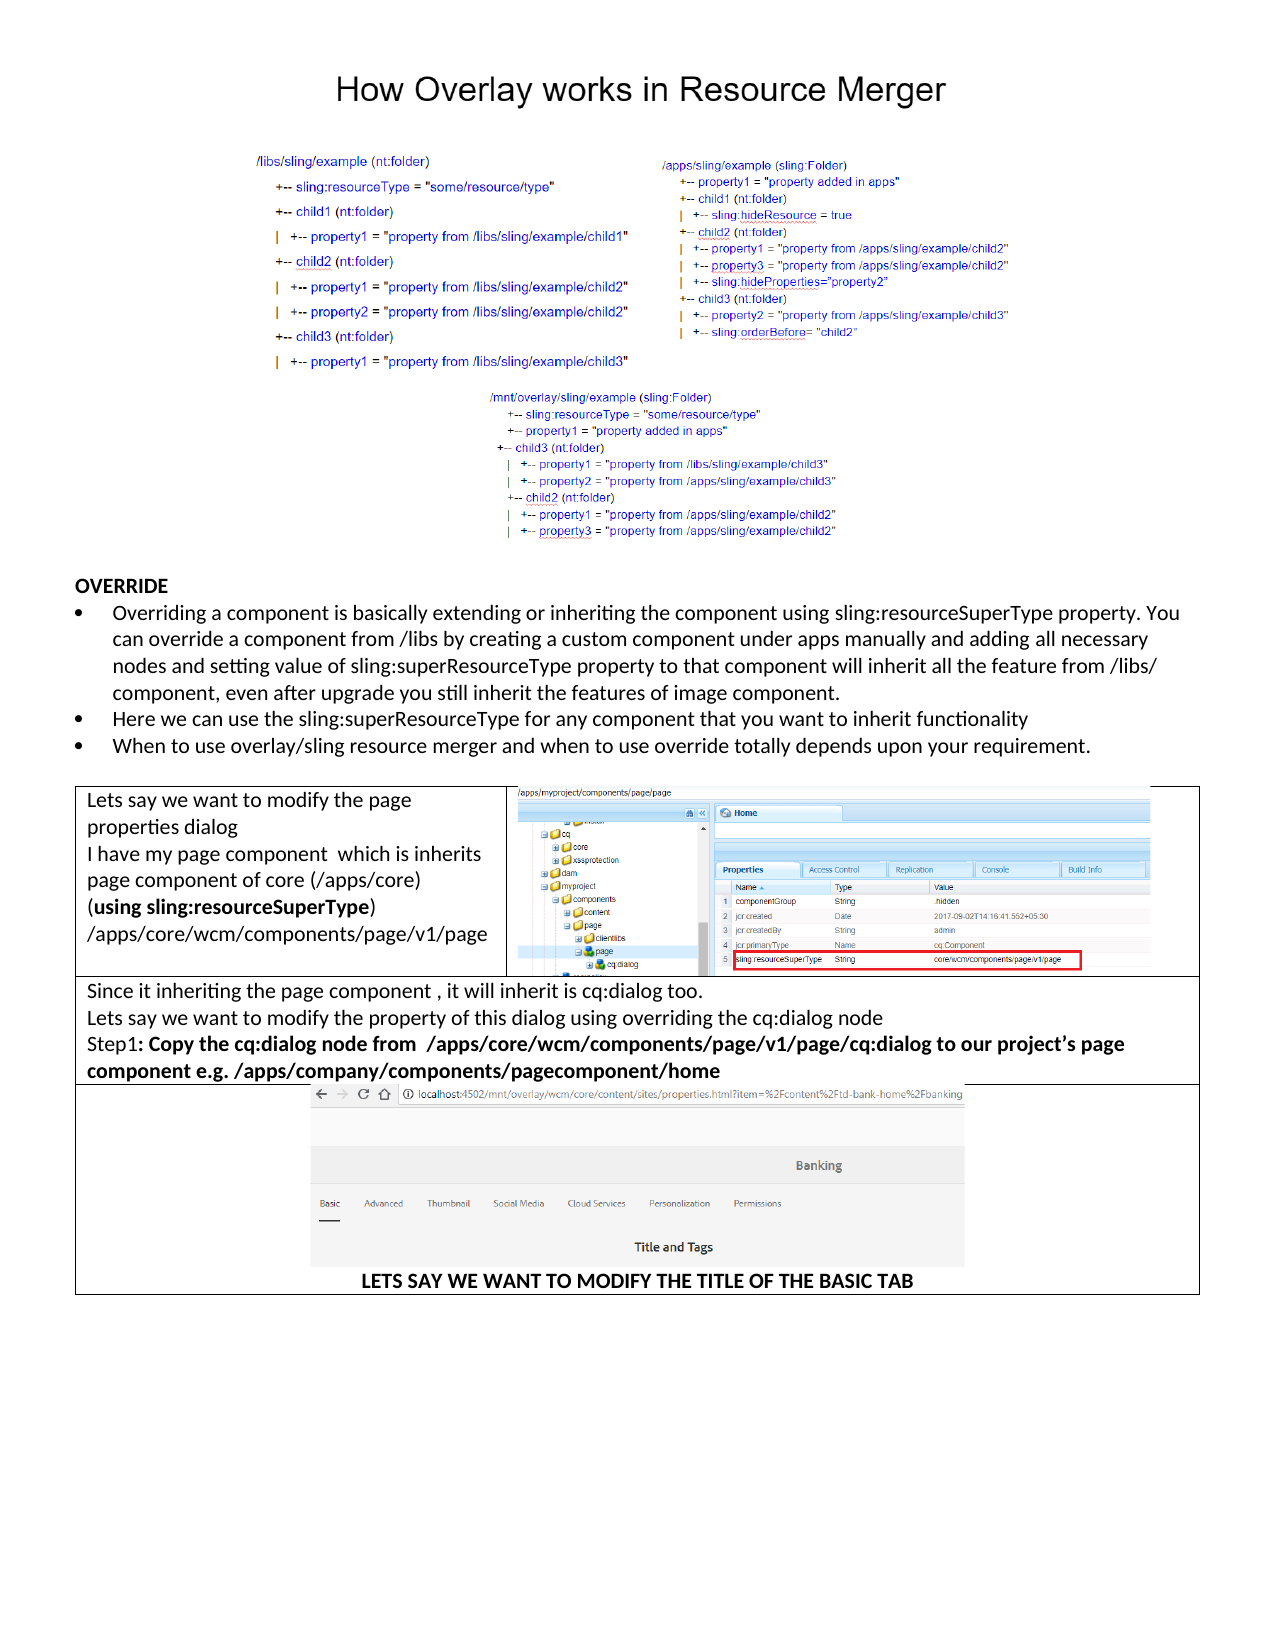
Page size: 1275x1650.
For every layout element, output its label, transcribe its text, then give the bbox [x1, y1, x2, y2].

picture [517, 786, 1151, 976]
table_cell Since it inheriting the page component , it will inherit is cq:dialog too. Lets say we want to modify the property of this dialog using overriding the cq:dialog node Step1: Copy the cq:dialog node from /apps/core/wcm/components/page/v1/page/cq:dialog to our project’s page component e.g. /apps/company/components/pagecomponent/home [76, 977, 1199, 1084]
picture [236, 75, 1039, 546]
list Overriding a component is basically extending or inheriting the component using sling:resourceSuperType property. You can override a component from /libs by creating a custom component under apps manually and adding all necessary nodes and setting value of sling:superResourceType property to that component will inherit all the feature from /libs/ component, even after upgrade you still inherit the features of image component. [75, 599, 1200, 706]
list Here we can use the sling:superResourceType for any component that you want to inherit functionality [75, 706, 1200, 732]
table_header Lets say we want to modify the page properties dialog I have my page component which is inherits page component of core (/apps/core) (using sling:resourceSuperType) /apps/core/wcm/components/page/v1/page [76, 787, 506, 976]
list When to use overlay/sling resource merger and when to use override totally depends upon your requirement. [75, 732, 1200, 759]
text OVERRIDE [75, 572, 1200, 599]
table_cell LETS SAY WE WANT TO MODIFY THE TITLE OF THE BASIC TAB [76, 1085, 1199, 1293]
picture [310, 1084, 965, 1267]
table_header [1151, 787, 1199, 976]
table_header [507, 787, 517, 976]
